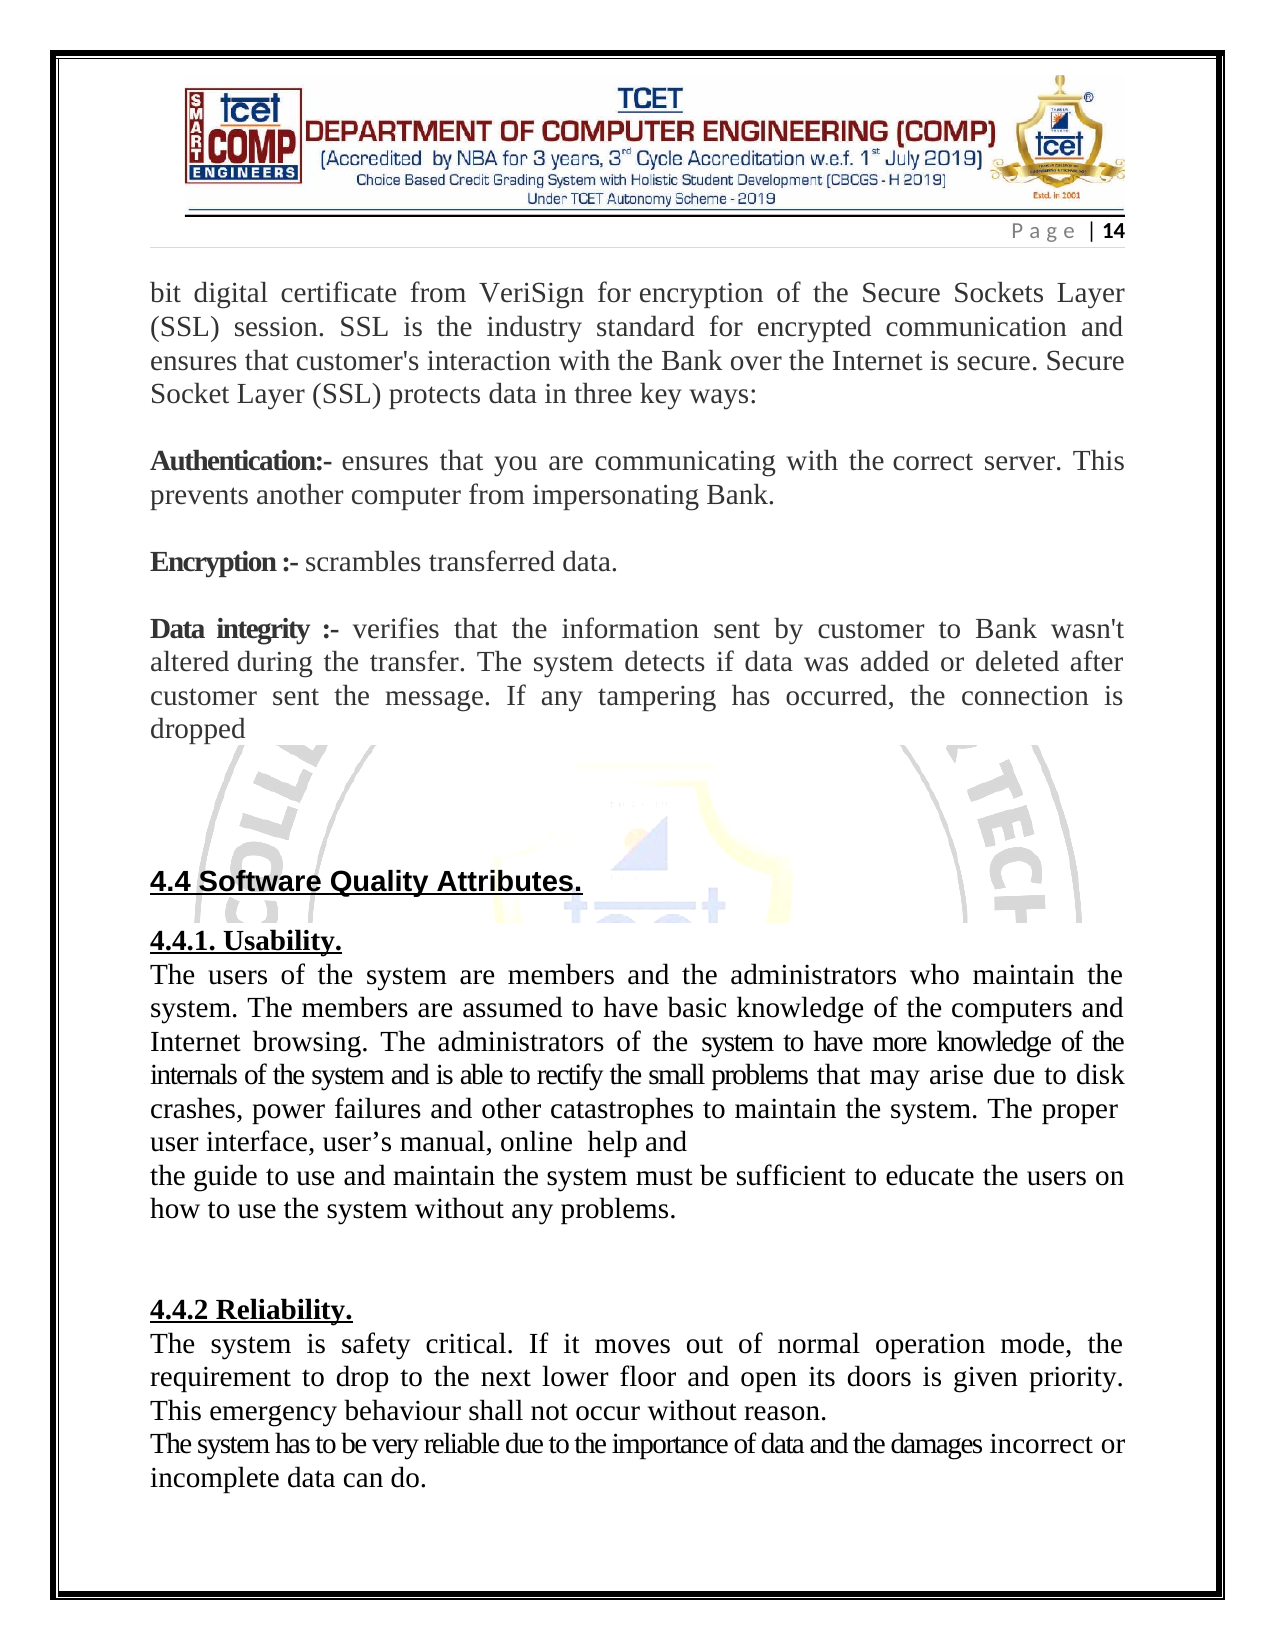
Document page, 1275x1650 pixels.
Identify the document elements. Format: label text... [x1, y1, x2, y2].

text 4.4 Software Quality Attributes. [150, 864, 1125, 897]
text The system has to be very reliable due to the importance of data and the damages incorrect or incomplete data can do. [150, 1426, 1125, 1493]
text The system is safety critical. If it moves out of normal operation mode, the requirement to drop to the next lower floor and open its doors is given priority. This emergency behaviour shall not occur without reason. [150, 1326, 1125, 1426]
text 4.4.1. Usability. [150, 923, 1125, 957]
text Encryption :- scrambles transferred data. [150, 544, 1125, 577]
text The users of the system are members and the administrators who maintain the system. The members are assumed to have basic knowledge of the computers and Internet browsing. The administrators of the system to have more knowledge of the internals of the system and is able to rectify the small problems that may arise due to disk crashes, power failures and other catastrophes to maintain the system. The proper user interface, user’s manual, online help and [150, 957, 1125, 1158]
picture [184, 75, 1125, 217]
text Data integrity :- verifies that the information sent by customer to Bank wasn't altered during the transfer. The system detects if data was added or deleted after customer sent the message. If any tampering has occurred, the connection is dropped [150, 611, 1125, 745]
text Authentication:- ensures that you are communicating with the correct server. This prevents another computer from impersonating Bank. [150, 443, 1125, 510]
text the guide to use and maintain the system must be sufficient to educate the users on how to use the system without any problems. [150, 1158, 1125, 1225]
text 4.4.2 Reliability. [150, 1292, 1125, 1326]
